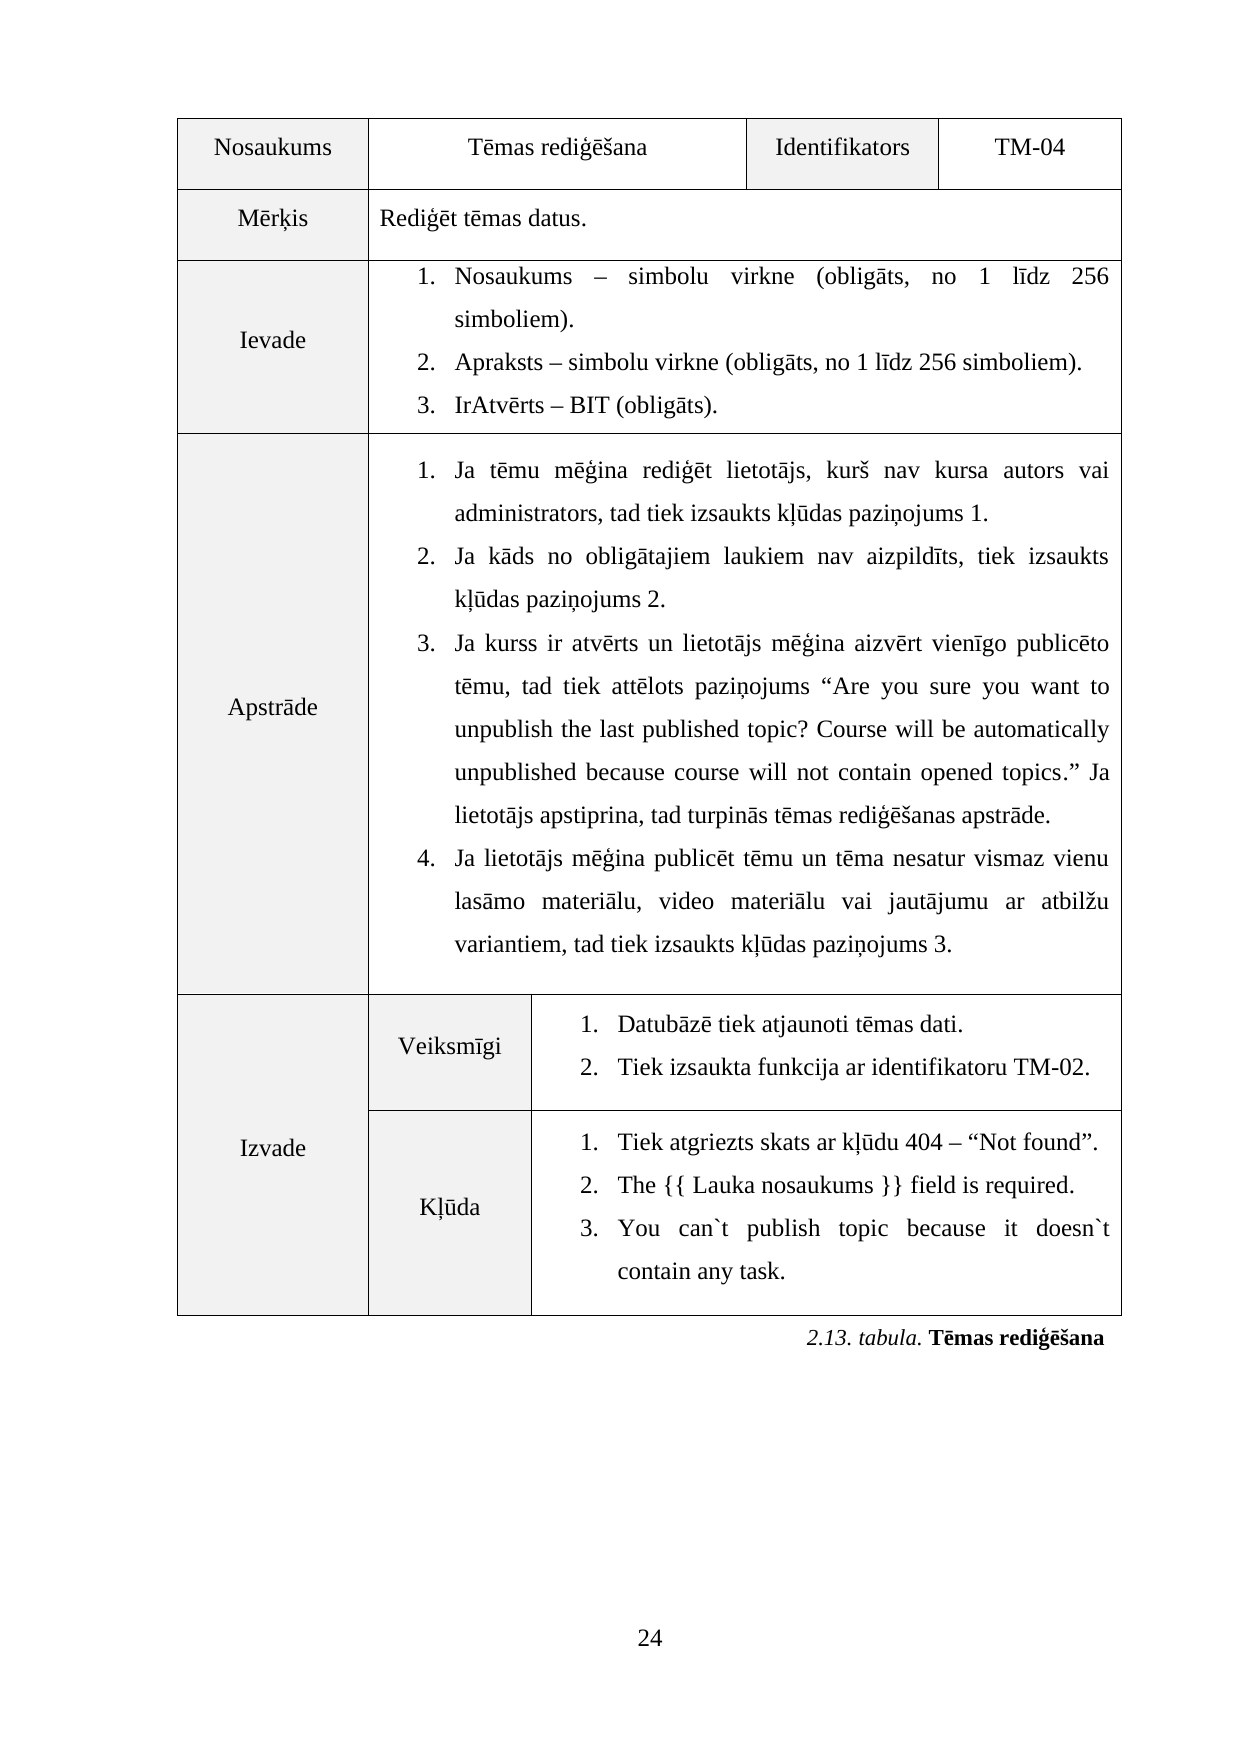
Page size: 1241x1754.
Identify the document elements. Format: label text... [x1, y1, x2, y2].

table_cell Ja tēmu mēģina rediģēt lietotājs, kurš nav kursa autors vai administrators, tad tiek izsaukts kļūdas paziņojums 1. Ja kāds no obligātajiem laukiem nav aizpildīts, tiek izsaukts kļūdas paziņojums 2. Ja kurss ir atvērts un lietotājs mēģina aizvērt vienīgo publicēto tēmu, tad tiek attēlots paziņojums “Are you sure you want to unpublish the last published topic? Course will be automatically unpublished because course will not contain opened topics.” Ja lietotājs apstiprina, tad turpinās tēmas rediģēšanas apstrāde. Ja lietotājs mēģina publicēt tēmu un tēma nesatur vismaz vienu lasāmo materiālu, video materiālu vai jautājumu ar atbilžu variantiem, tad tiek izsaukts kļūdas paziņojums 3. [369, 434, 1121, 993]
table_cell Tiek atgriezts skats ar kļūdu 404 – “Not found”. The {{ Lauka nosaukums }} field is required. You can`t publish topic because it doesn`t contain any task. [532, 1111, 1121, 1315]
table_cell Ievade [178, 261, 368, 433]
table_cell Kļūda [369, 1111, 531, 1315]
table_cell Datubāzē tiek atjaunoti tēmas dati. Tiek izsaukta funkcija ar identifikatoru TM-02. [532, 995, 1121, 1110]
table_cell Apstrāde [178, 434, 368, 993]
table_cell Rediģēt tēmas datus. [369, 190, 1121, 260]
table_cell Veiksmīgi [369, 995, 531, 1110]
table_header TM-04 [939, 119, 1121, 189]
table_header Identifikators [747, 119, 938, 189]
table_header Nosaukums [178, 119, 368, 189]
table_cell Izvade [178, 995, 368, 1315]
table_cell Mērķis [178, 190, 368, 260]
table_cell Nosaukums – simbolu virkne (obligāts, no 1 līdz 256 simboliem). Apraksts – simbolu virkne (obligāts, no 1 līdz 256 simboliem). IrAtvērts – BIT (obligāts). [369, 261, 1121, 433]
table_header Tēmas rediģēšana [369, 119, 746, 189]
